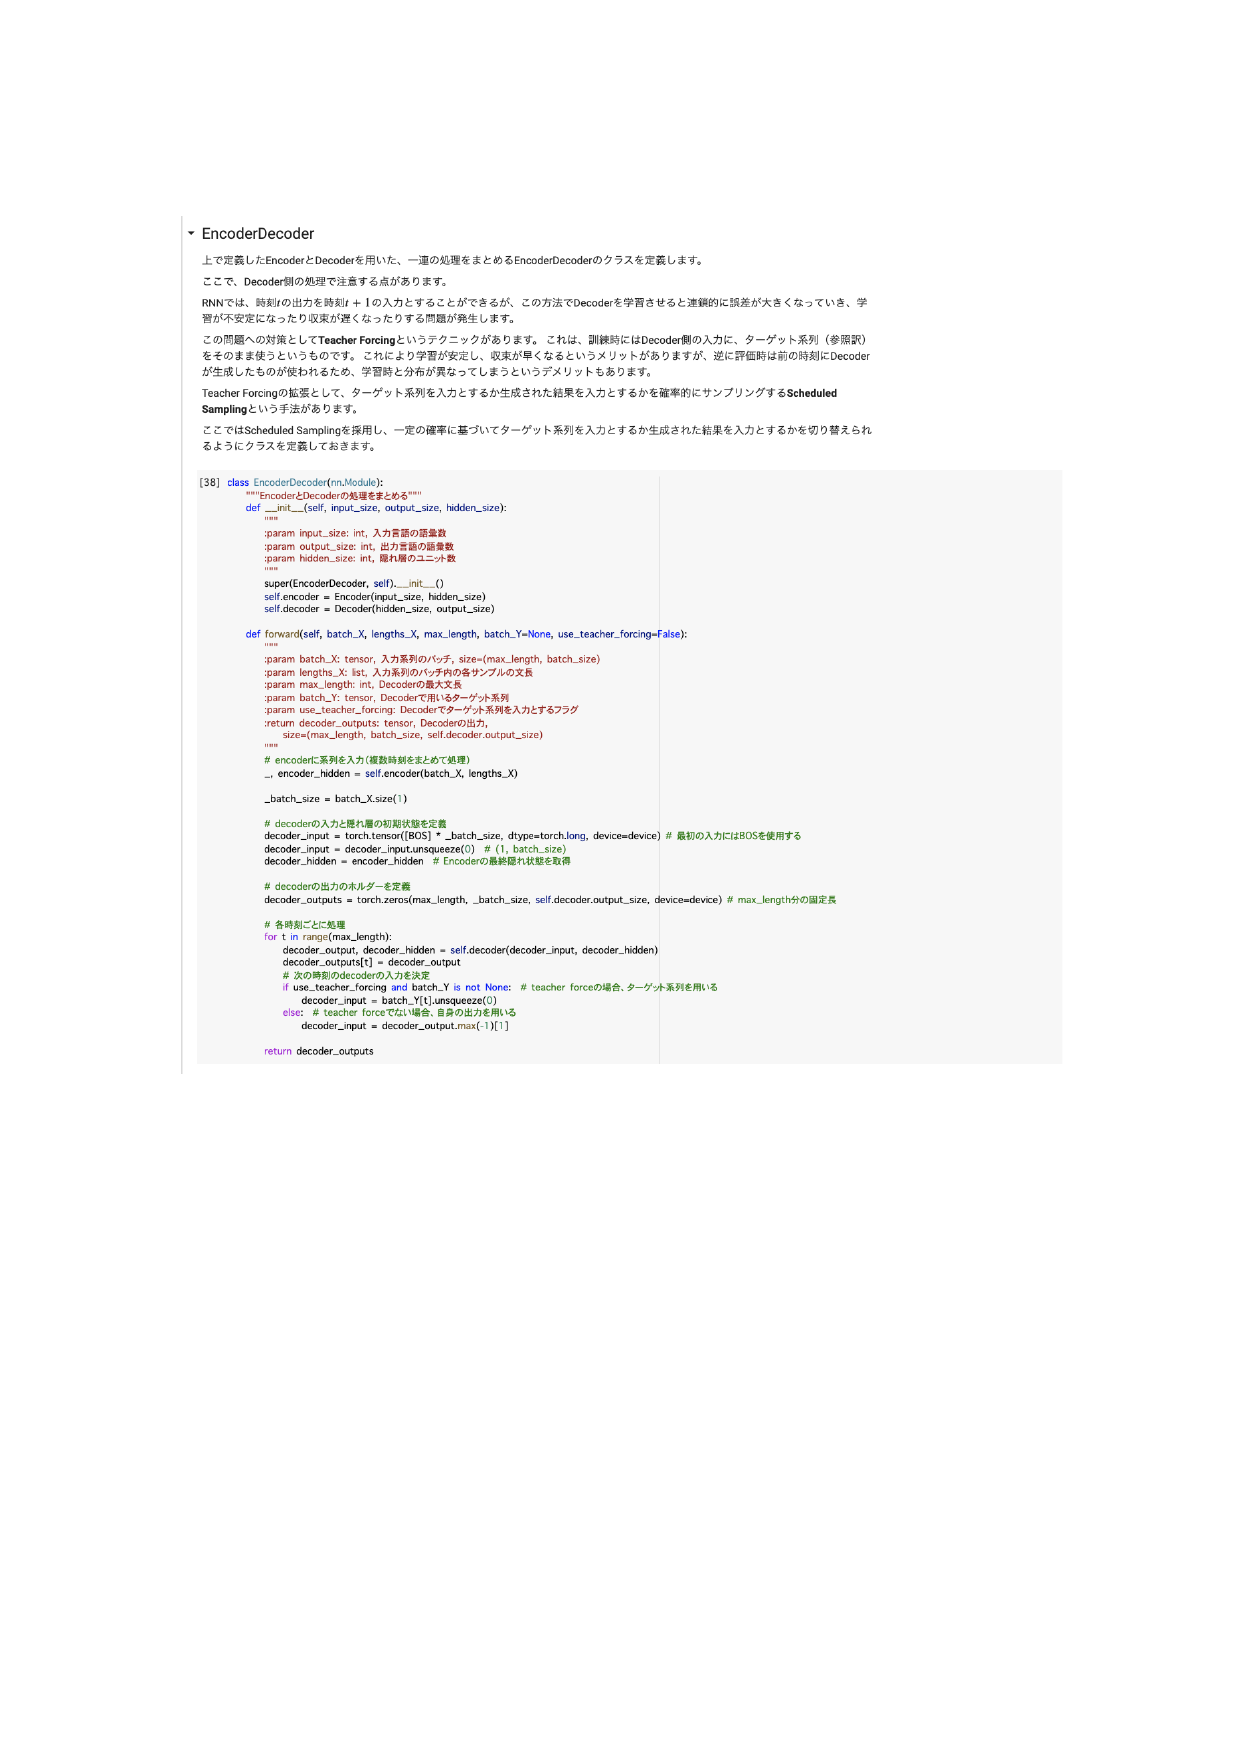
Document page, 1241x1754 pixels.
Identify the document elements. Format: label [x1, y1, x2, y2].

picture [177, 216, 1063, 1074]
